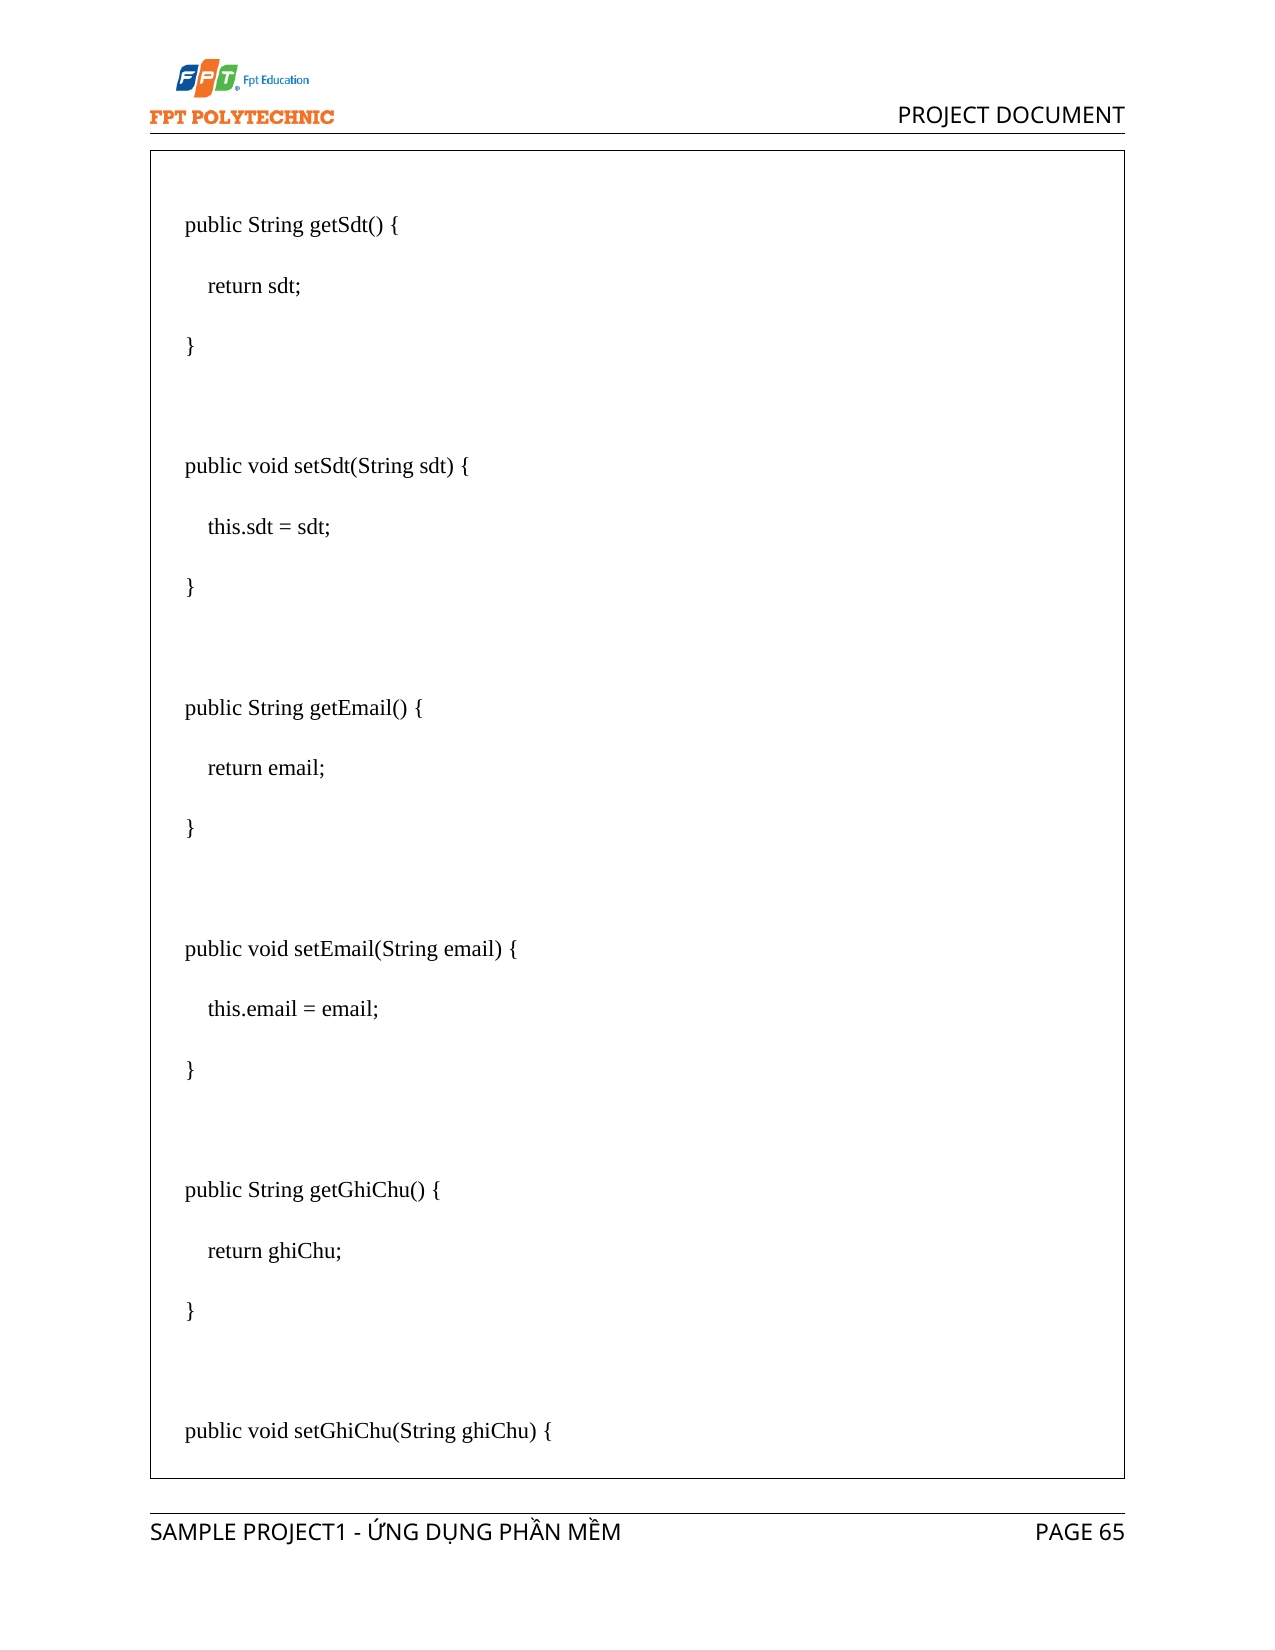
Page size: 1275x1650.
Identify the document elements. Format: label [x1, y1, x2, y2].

picture [150, 59, 336, 124]
table_header [151, 151, 1124, 1478]
